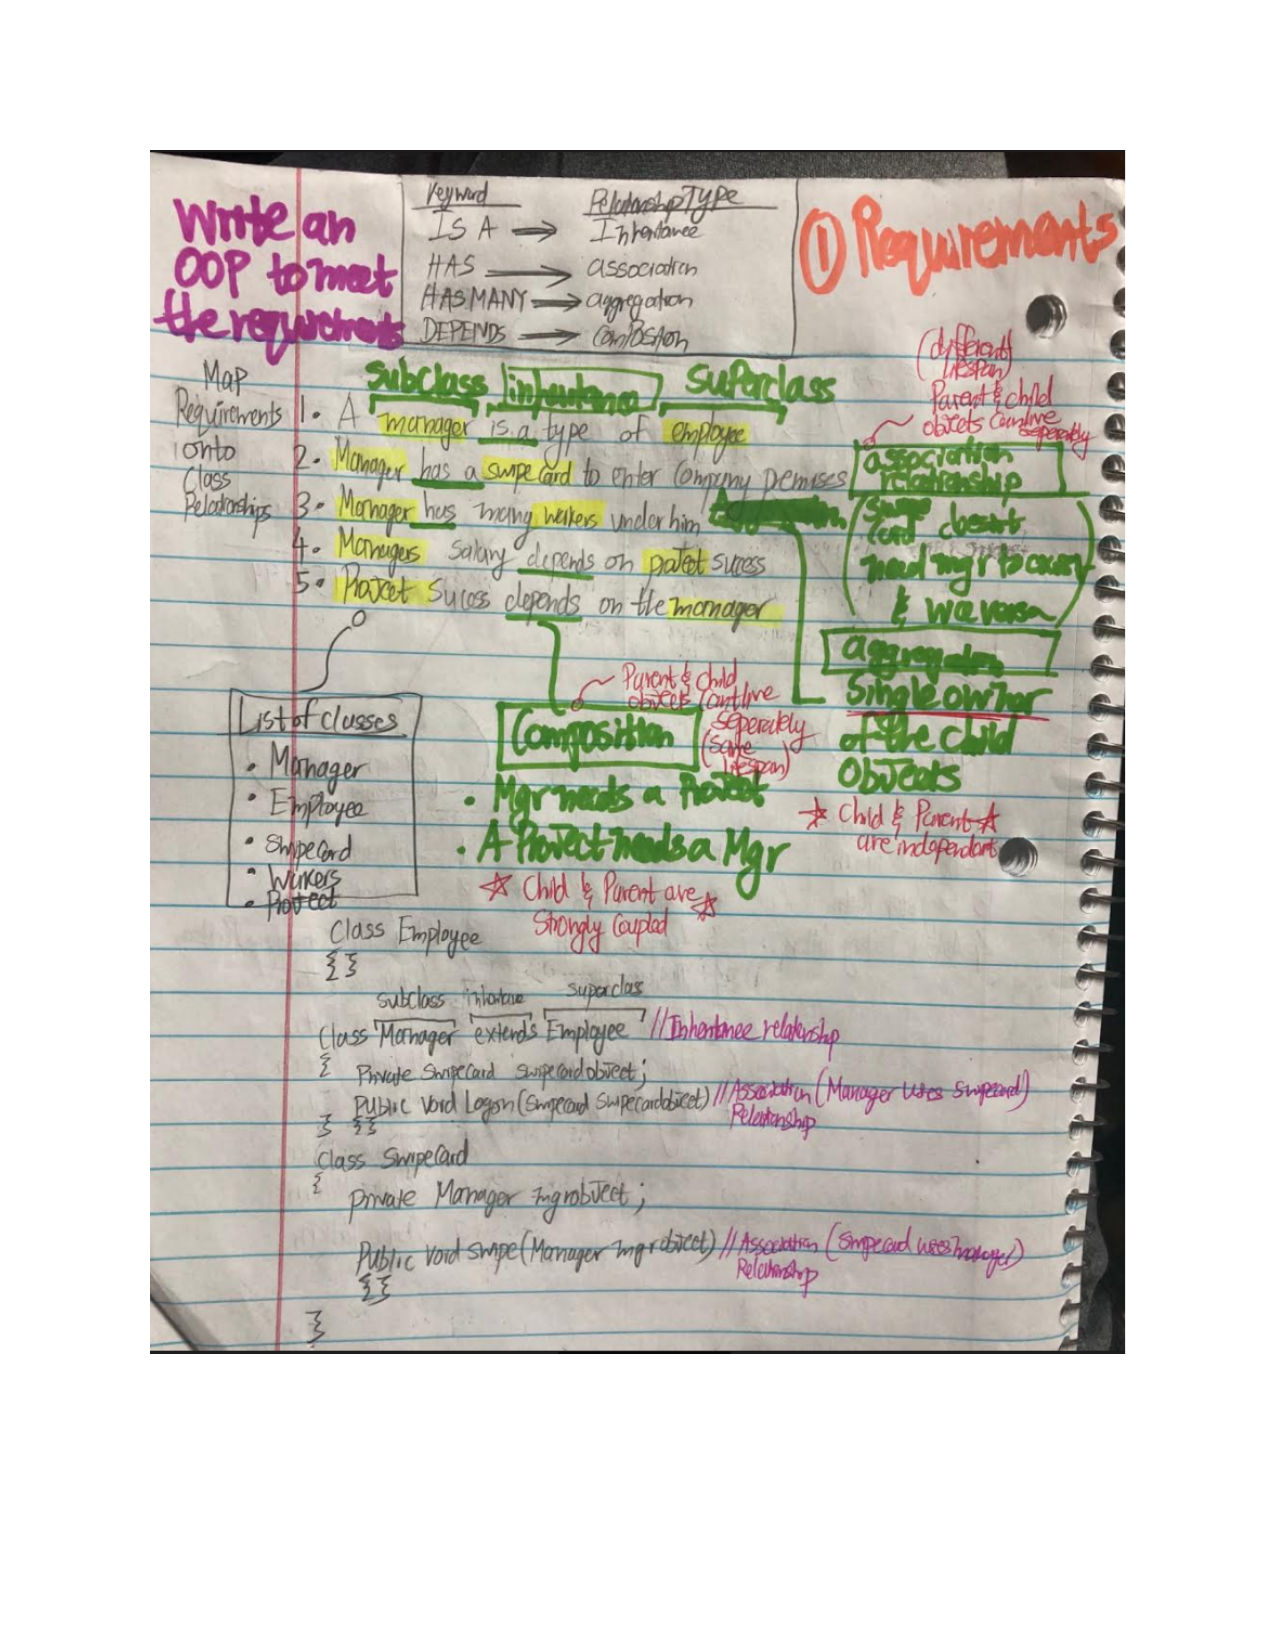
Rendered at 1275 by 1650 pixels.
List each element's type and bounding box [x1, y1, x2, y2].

picture [150, 150, 1125, 1354]
